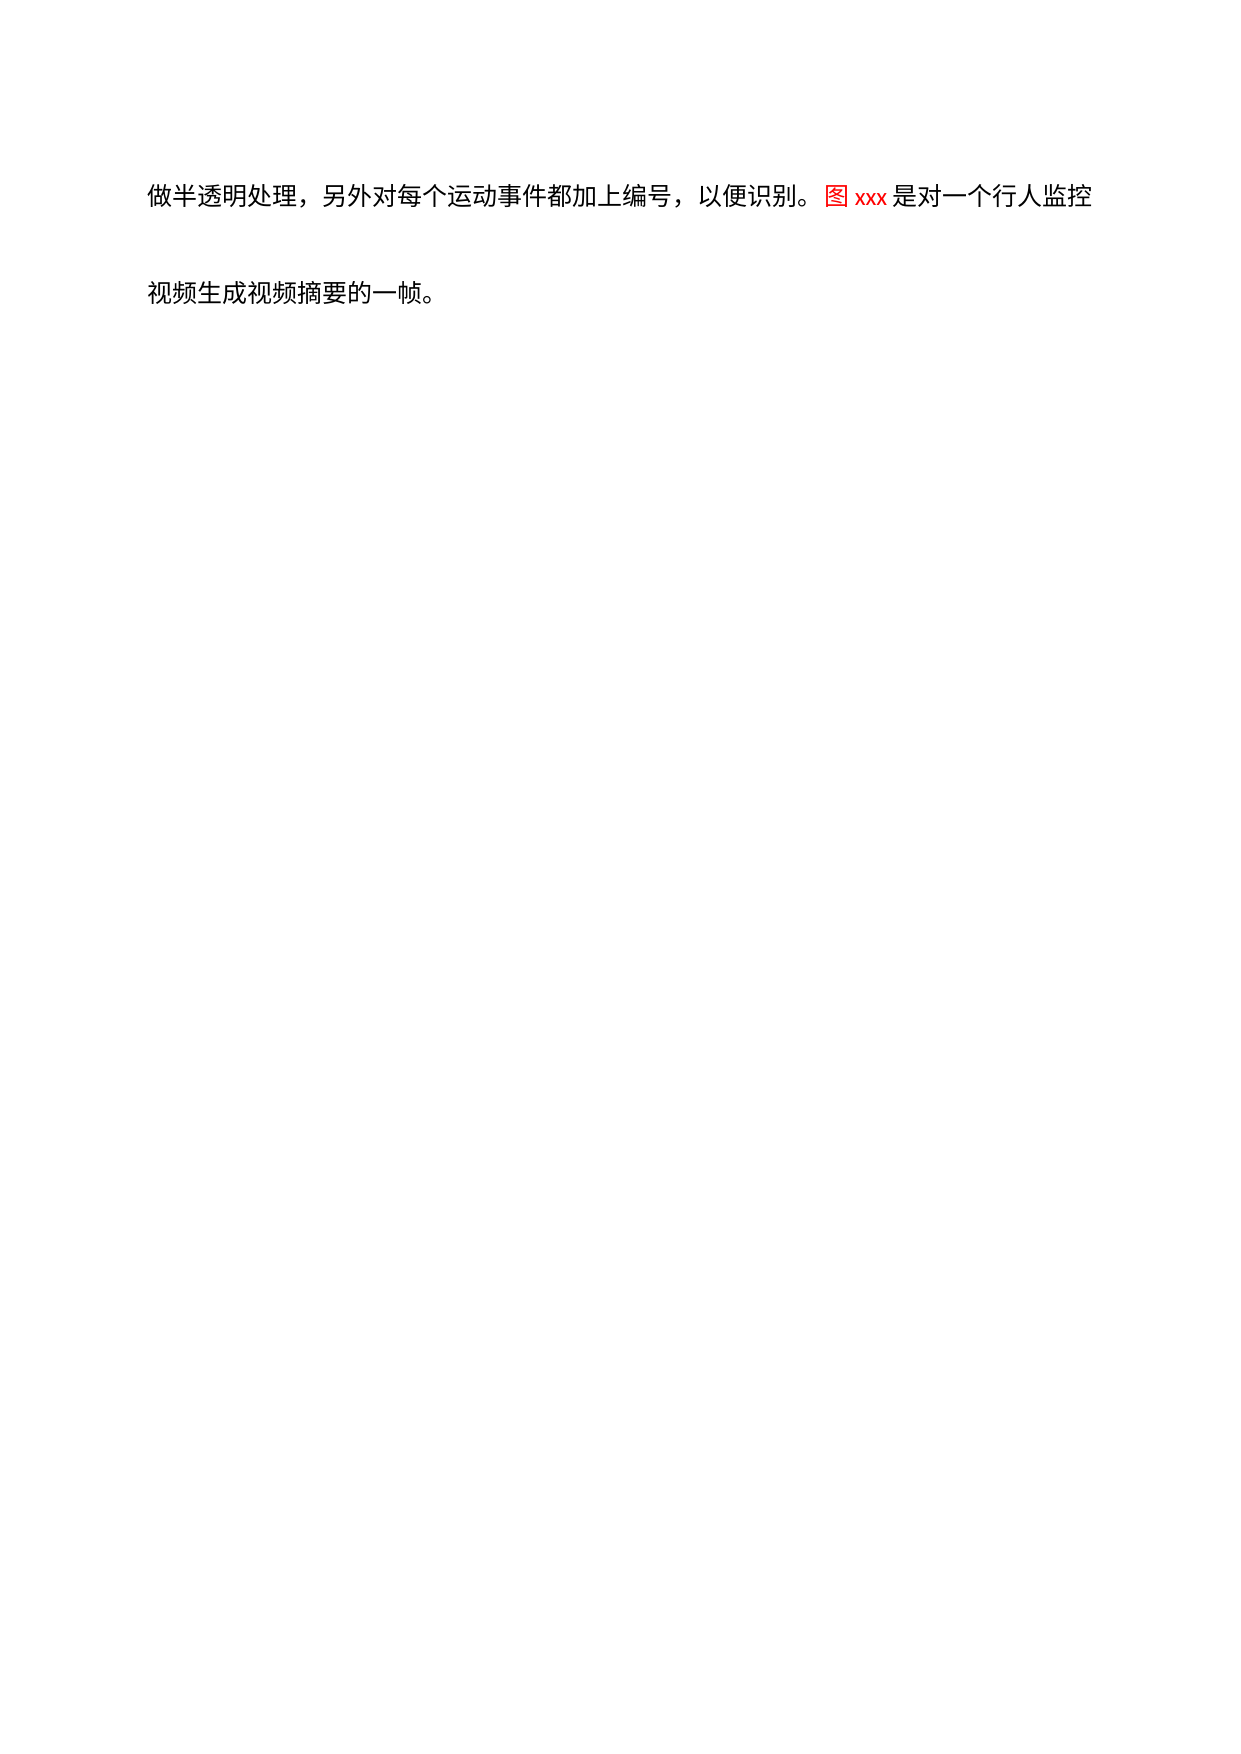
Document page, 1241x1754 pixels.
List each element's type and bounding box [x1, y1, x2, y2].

text [148, 162, 1092, 324]
